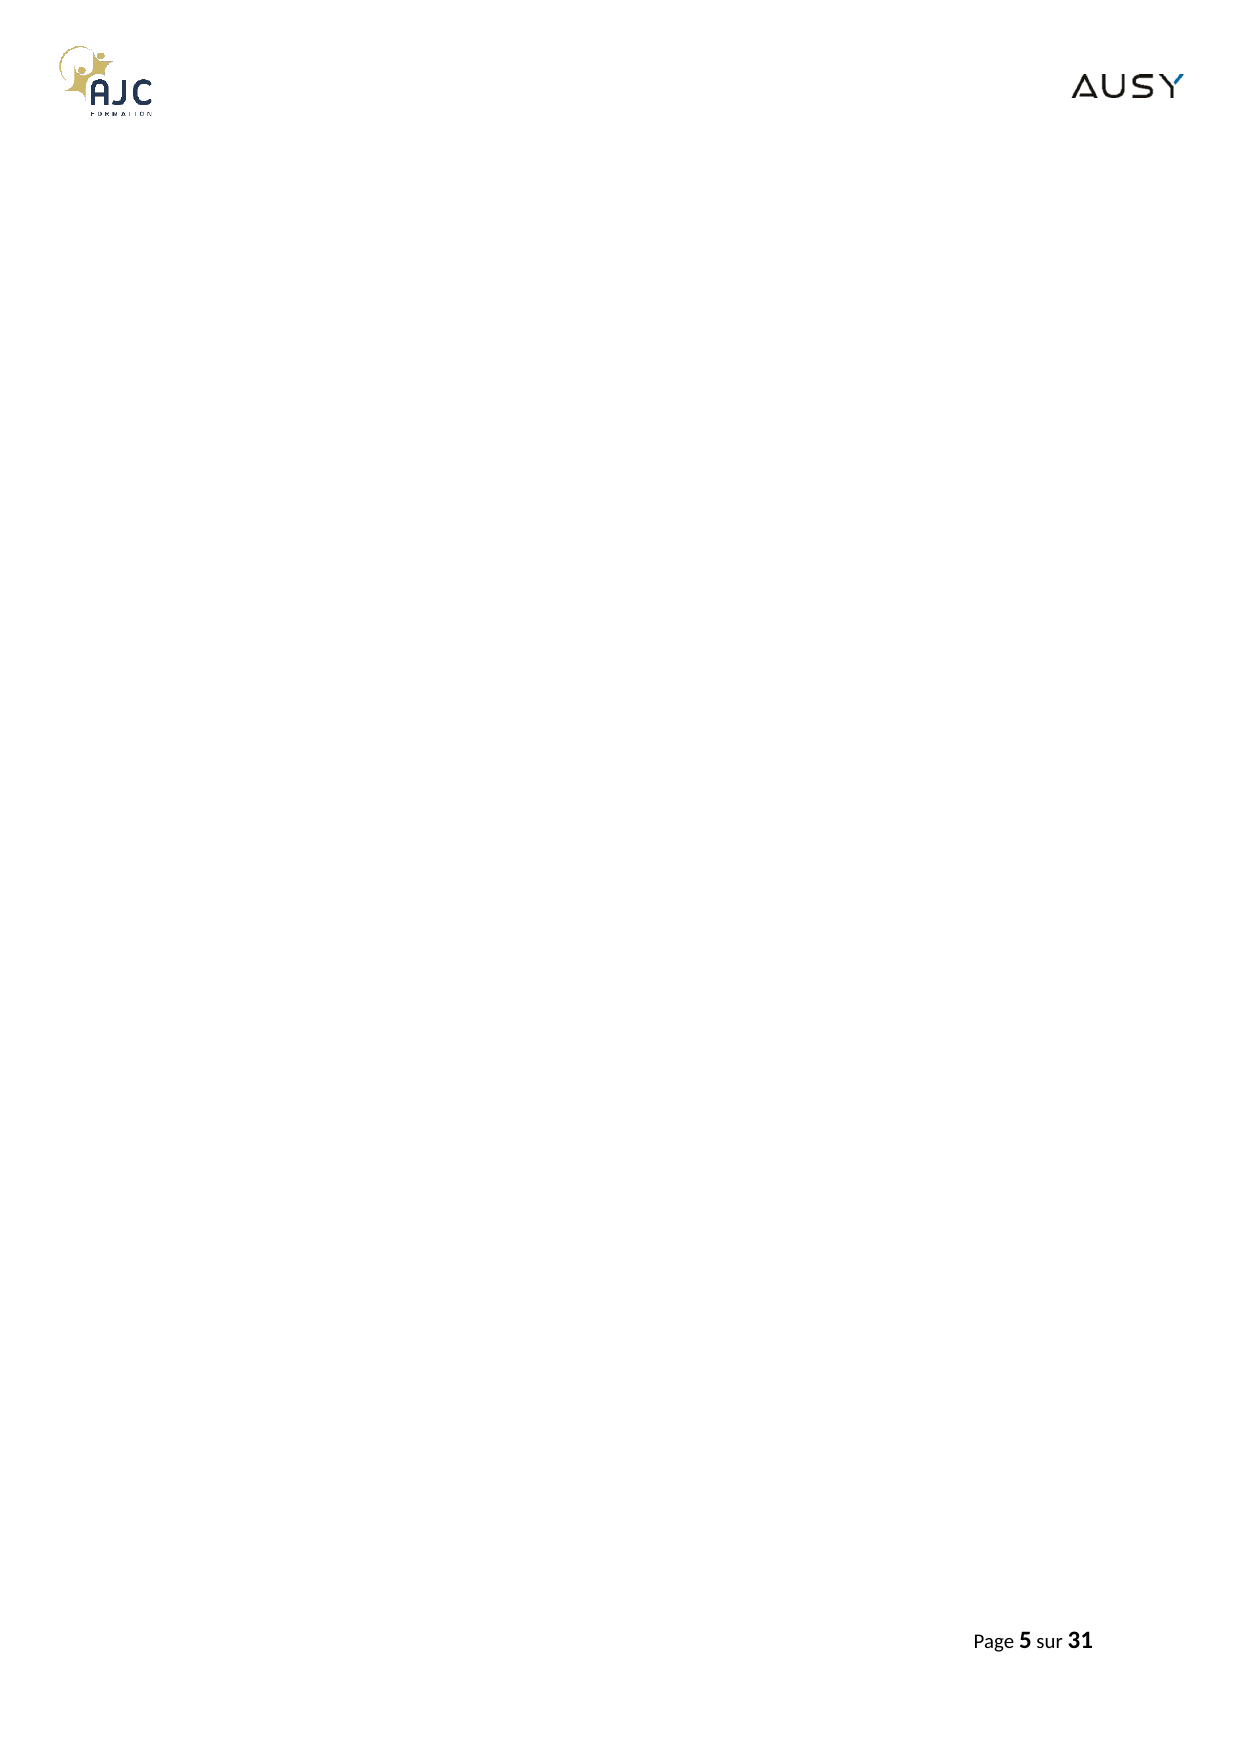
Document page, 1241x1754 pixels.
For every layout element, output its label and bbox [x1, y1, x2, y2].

picture [59, 46, 152, 116]
picture [1071, 74, 1184, 98]
